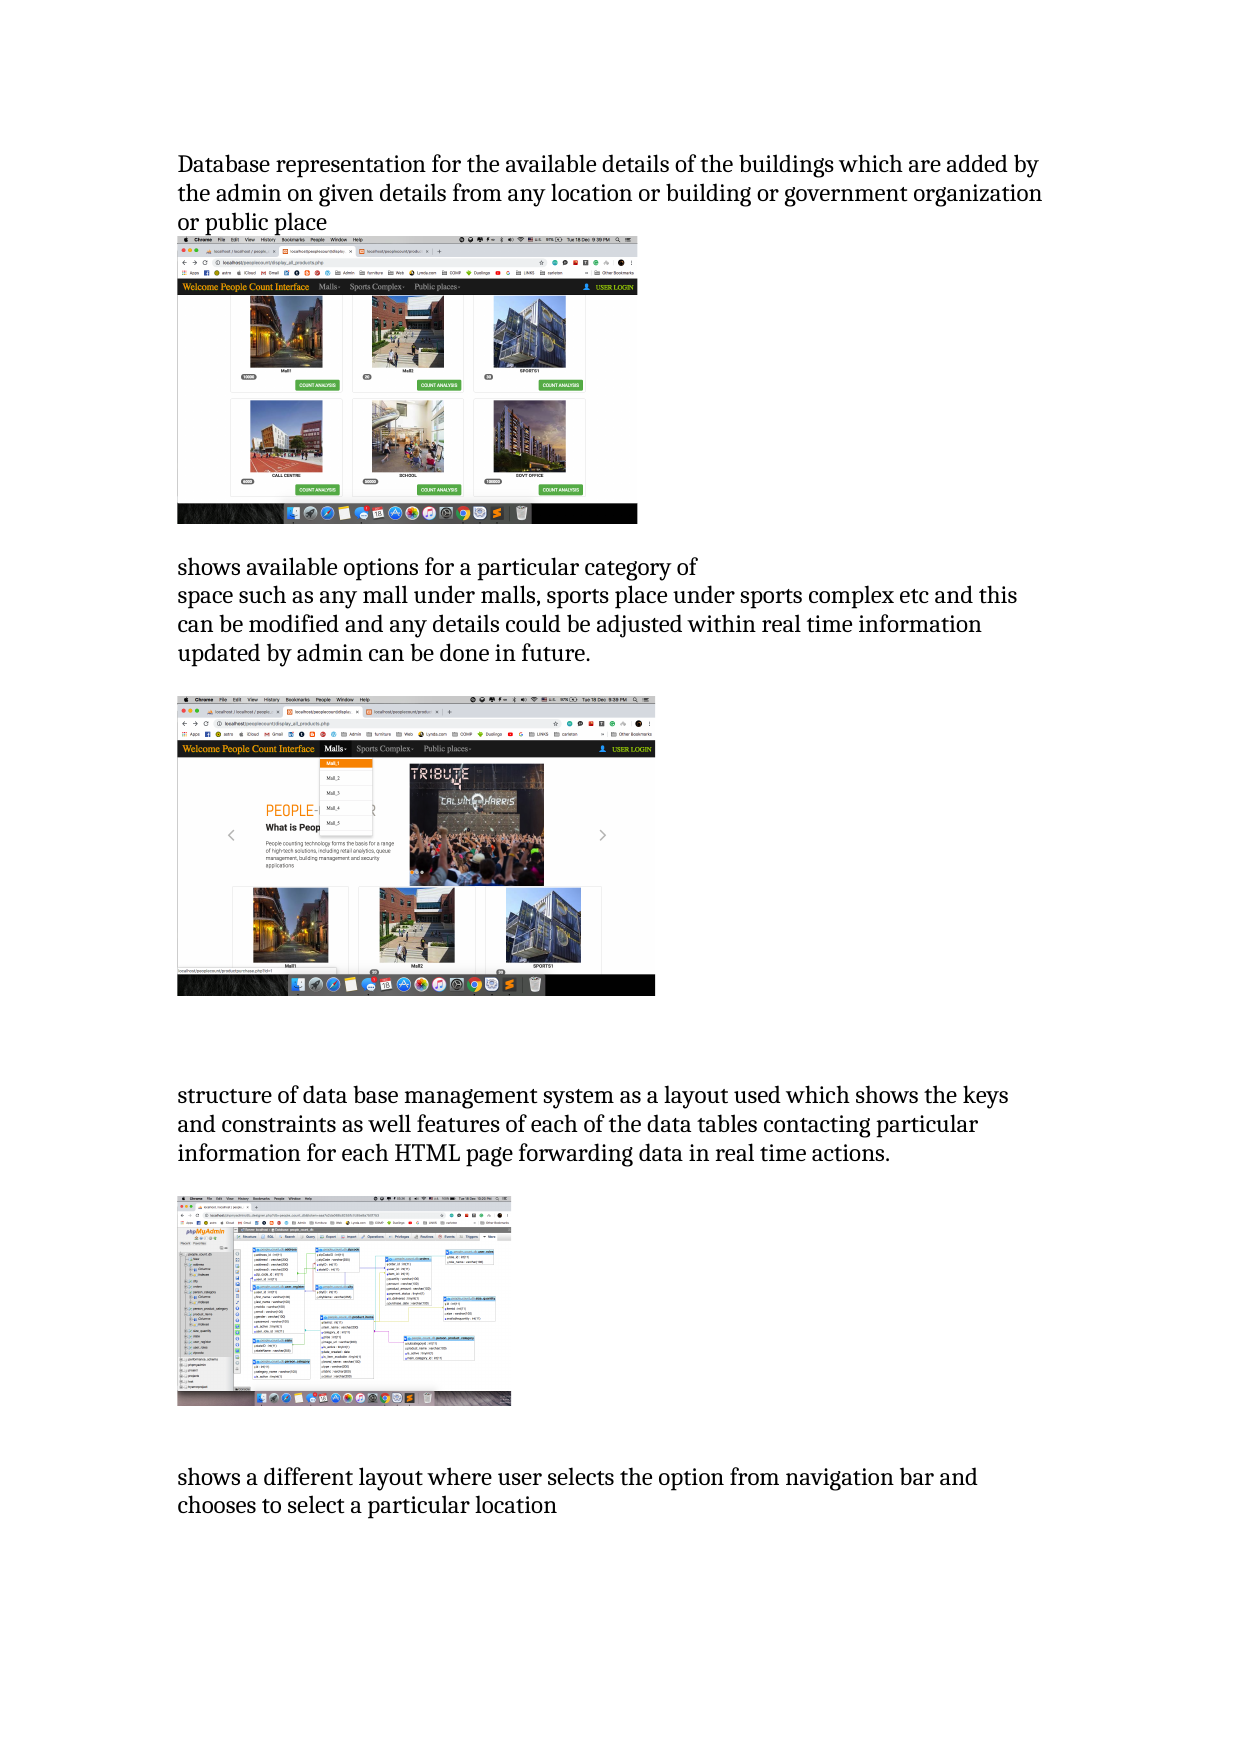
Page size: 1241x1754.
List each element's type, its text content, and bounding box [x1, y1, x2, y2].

text Database representation for the available details of the buildings which are added by the admin on given details from any location or building or government organization or public place [177, 150, 1053, 236]
text space such as any mall under malls, sports place under sports complex etc and this can be modified and any details could be adjusted within real time information updated by admin can be done in future. [177, 581, 1053, 668]
text shows available options for a particular category of [177, 553, 1053, 581]
picture [177, 1196, 512, 1406]
text structure of data base management system as a layout used which shows the keys and constraints as well features of each of the data tables contacting particular information for each HTML page forwarding data in real time actions. [177, 1081, 1053, 1168]
picture [177, 236, 638, 524]
picture [177, 696, 656, 996]
text shows a different layout where user selects the option from navigation bar and chooses to select a particular location [177, 1463, 1053, 1520]
